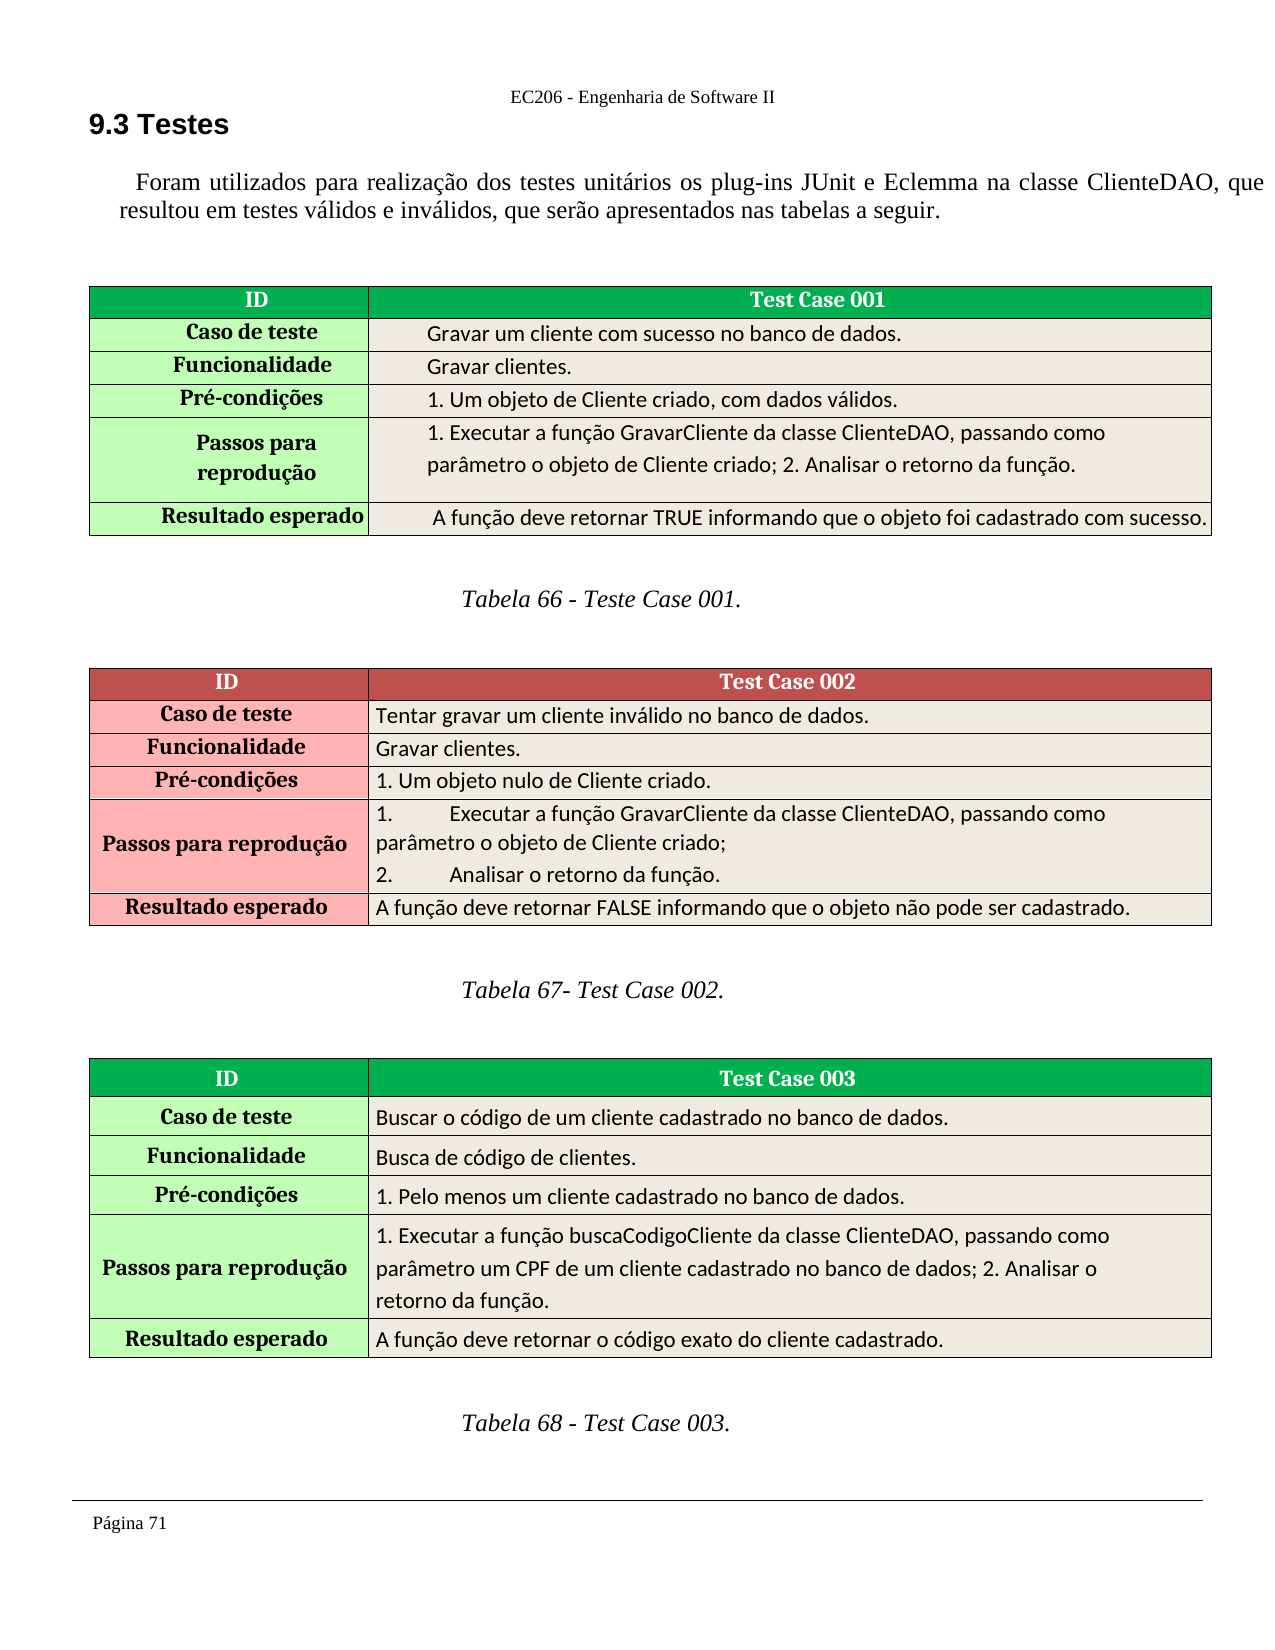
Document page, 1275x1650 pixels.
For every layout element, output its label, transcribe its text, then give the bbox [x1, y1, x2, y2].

table_cell Resultado esperado [90, 894, 368, 925]
table_cell Resultado esperado [90, 1319, 368, 1357]
subtitle 9.3 Testes [88, 107, 1268, 141]
table_cell Funcionalidade [90, 1136, 368, 1175]
table_cell Funcionalidade [90, 734, 368, 766]
table_header Test Case 003 [369, 1059, 1211, 1096]
table_cell 1. Executar a função buscaCodigoCliente da classe ClienteDAO, passando como parâmetro um CPF de um cliente cadastrado no banco de dados; 2. Analisar o retorno da função. [369, 1215, 1211, 1318]
table_cell Passos para reprodução [90, 1215, 368, 1318]
table_cell A função deve retornar TRUE informando que o objeto foi cadastrado com sucesso. [369, 503, 1211, 535]
table_cell Passos para reprodução [90, 800, 368, 892]
table_cell A função deve retornar FALSE informando que o objeto não pode ser cadastrado. [369, 894, 1211, 925]
table_cell 1. Pelo menos um cliente cadastrado no banco de dados. [369, 1176, 1211, 1214]
table_header Test Case 002 [369, 669, 1211, 700]
table_cell Gravar clientes. [369, 352, 1211, 384]
table_header Test Case 001 [369, 287, 1211, 318]
text Foram utilizados para realização dos testes unitários os plug-ins JUnit e Eclemma na classe ClienteDAO, que resultou em testes válidos e inválidos, que serão apresentados nas tabelas a seguir. [118, 169, 1266, 224]
table_cell Buscar o código de um cliente cadastrado no banco de dados. [369, 1097, 1211, 1135]
table_cell Resultado esperado [90, 503, 368, 535]
table_cell Caso de teste [90, 319, 368, 351]
table_cell Caso de teste [90, 1097, 368, 1135]
table_cell A função deve retornar o código exato do cliente cadastrado. [369, 1319, 1211, 1357]
table_cell Caso de teste [90, 701, 368, 733]
table_cell 1. Um objeto nulo de Cliente criado. [369, 767, 1211, 798]
table_cell Passos para reprodução [90, 418, 368, 502]
text Tabela 66 - Teste Case 001. [387, 584, 1266, 613]
table_cell Pré-condições [90, 767, 368, 798]
table_header ID [90, 669, 368, 700]
table_header ID [90, 287, 368, 318]
table_header ID [90, 1059, 368, 1096]
table_cell Funcionalidade [90, 352, 368, 384]
table_cell 1. Um objeto de Cliente criado, com dados válidos. [369, 385, 1211, 417]
table_cell Busca de código de clientes. [369, 1136, 1211, 1175]
table_cell 1. Executar a função GravarCliente da classe ClienteDAO, passando como parâmetro o objeto de Cliente criado; 2. Analisar o retorno da função. [369, 418, 1211, 502]
text Tabela 67- Test Case 002. [387, 975, 1266, 1004]
table_cell Pré-condições [90, 385, 368, 417]
text Tabela 68 - Test Case 003. [387, 1408, 1266, 1437]
table_cell Gravar um cliente com sucesso no banco de dados. [369, 319, 1211, 351]
table_cell Pré-condições [90, 1176, 368, 1214]
table_cell Tentar gravar um cliente inválido no banco de dados. [369, 701, 1211, 733]
table_cell Executar a função GravarCliente da classe ClienteDAO, passando como parâmetro o objeto de Cliente criado; Analisar o retorno da função. [369, 800, 1211, 892]
table_cell Gravar clientes. [369, 734, 1211, 766]
